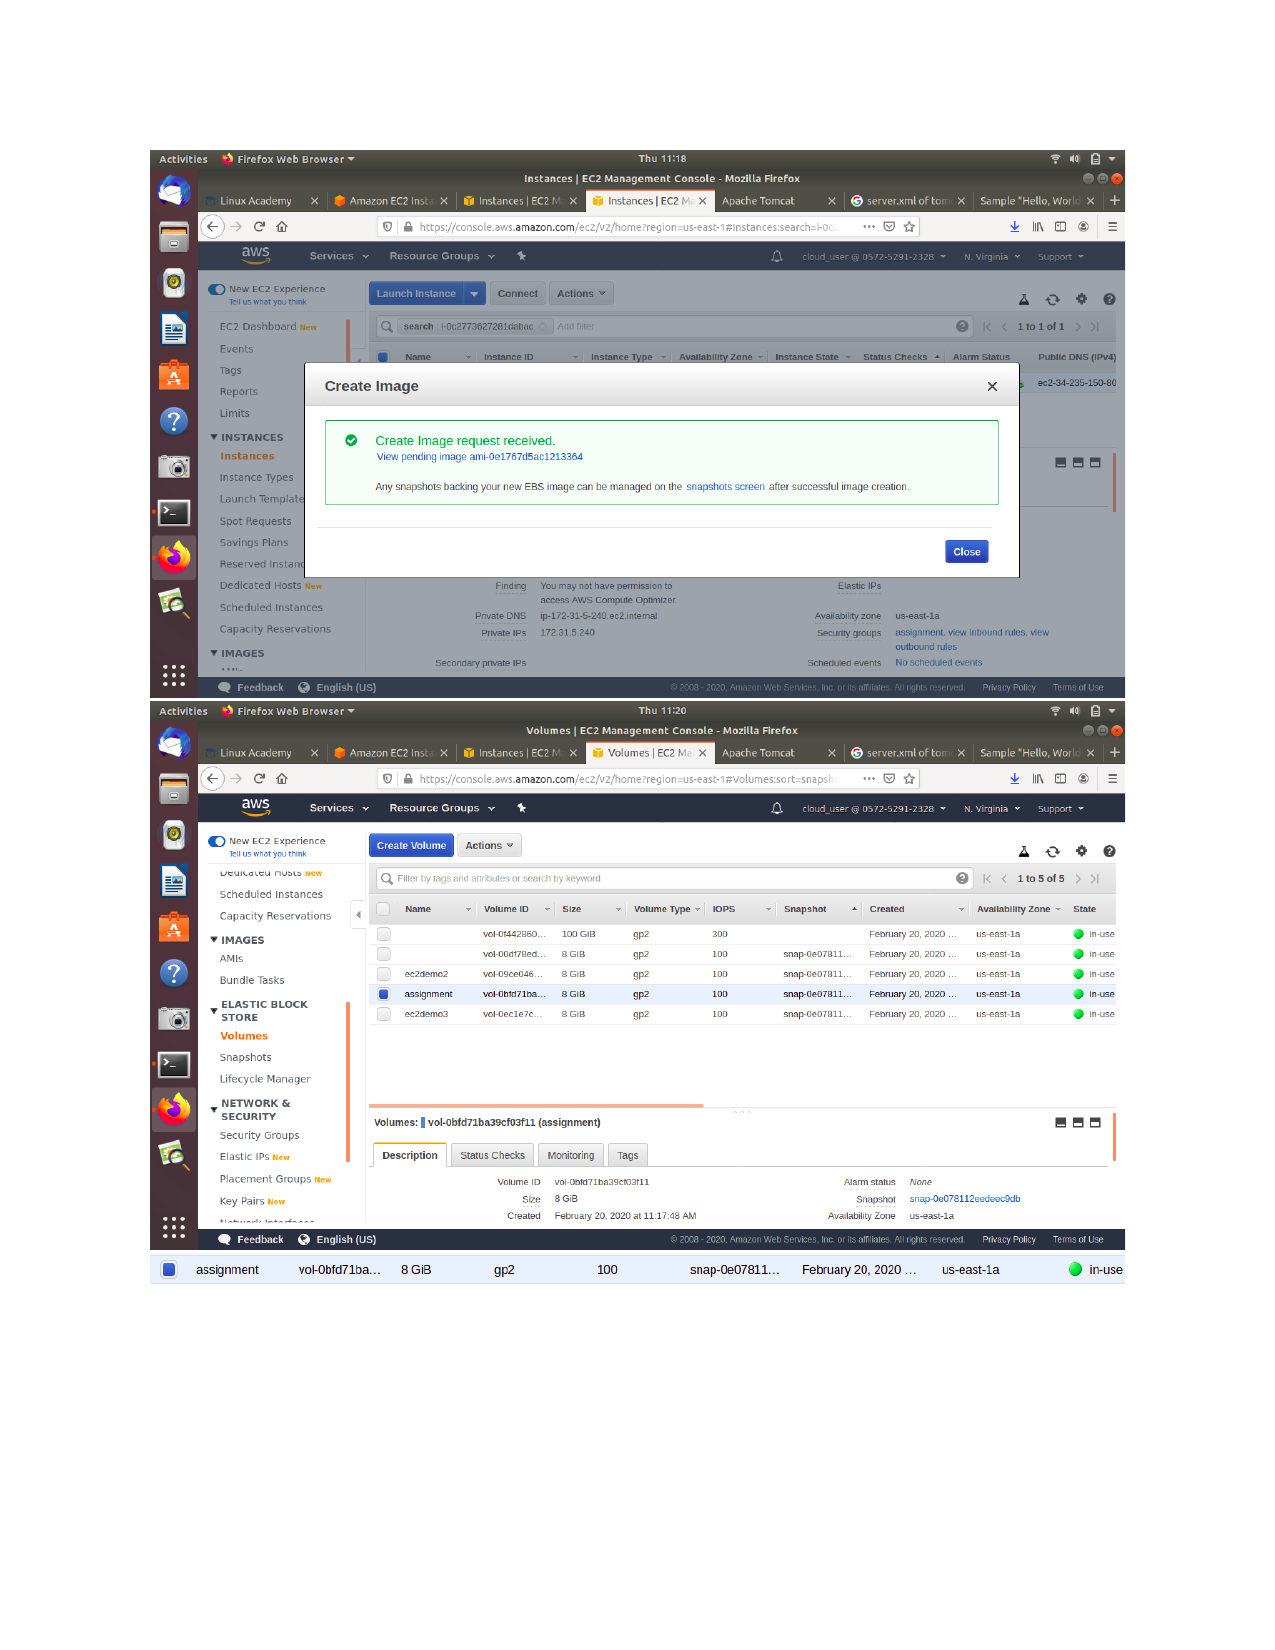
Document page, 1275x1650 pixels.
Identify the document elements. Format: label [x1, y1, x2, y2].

picture [150, 150, 1125, 698]
picture [150, 1253, 1125, 1285]
picture [150, 701, 1125, 1250]
